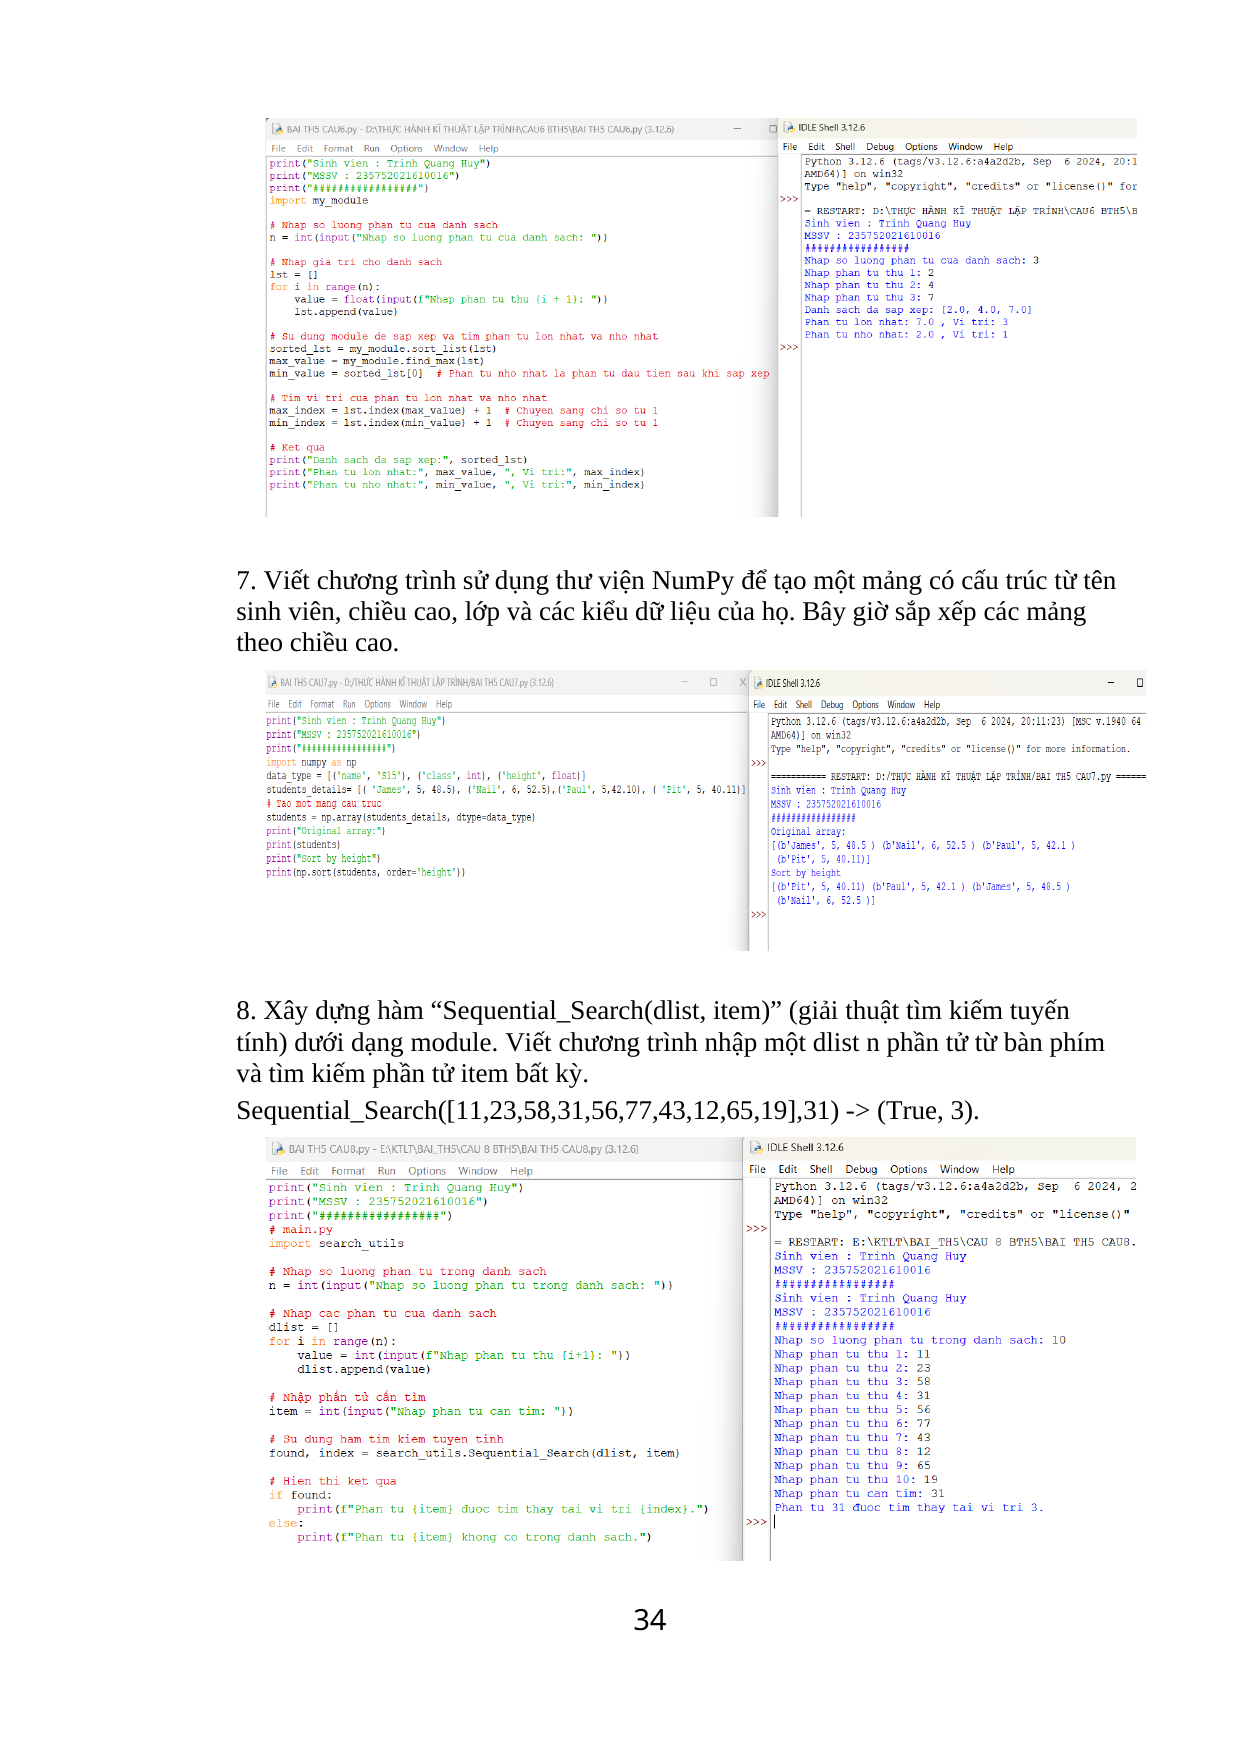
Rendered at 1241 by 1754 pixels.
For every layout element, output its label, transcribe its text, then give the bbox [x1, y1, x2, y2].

picture [265, 1137, 1137, 1561]
picture [265, 118, 1138, 517]
text Sequential_Search([11,23,58,31,56,77,43,12,65,19],31) -> (True, 3). [236, 1094, 1122, 1125]
picture [265, 670, 1147, 951]
text 8. Xây dựng hàm “Sequential_Search(dlist, item)” (giải thuật tìm kiếm tuyến tính) dưới dạng module. Viết chương trình nhập một dlist n phần tử từ bàn phím và tìm kiếm phần tử item bất kỳ. [236, 994, 1122, 1088]
text 7. Viết chương trình sử dụng thư viện NumPy để tạo một mảng có cấu trúc từ tên sinh viên, chiều cao, lớp và các kiểu dữ liệu của họ. Bây giờ sắp xếp các mảng theo chiều cao. [236, 564, 1122, 658]
